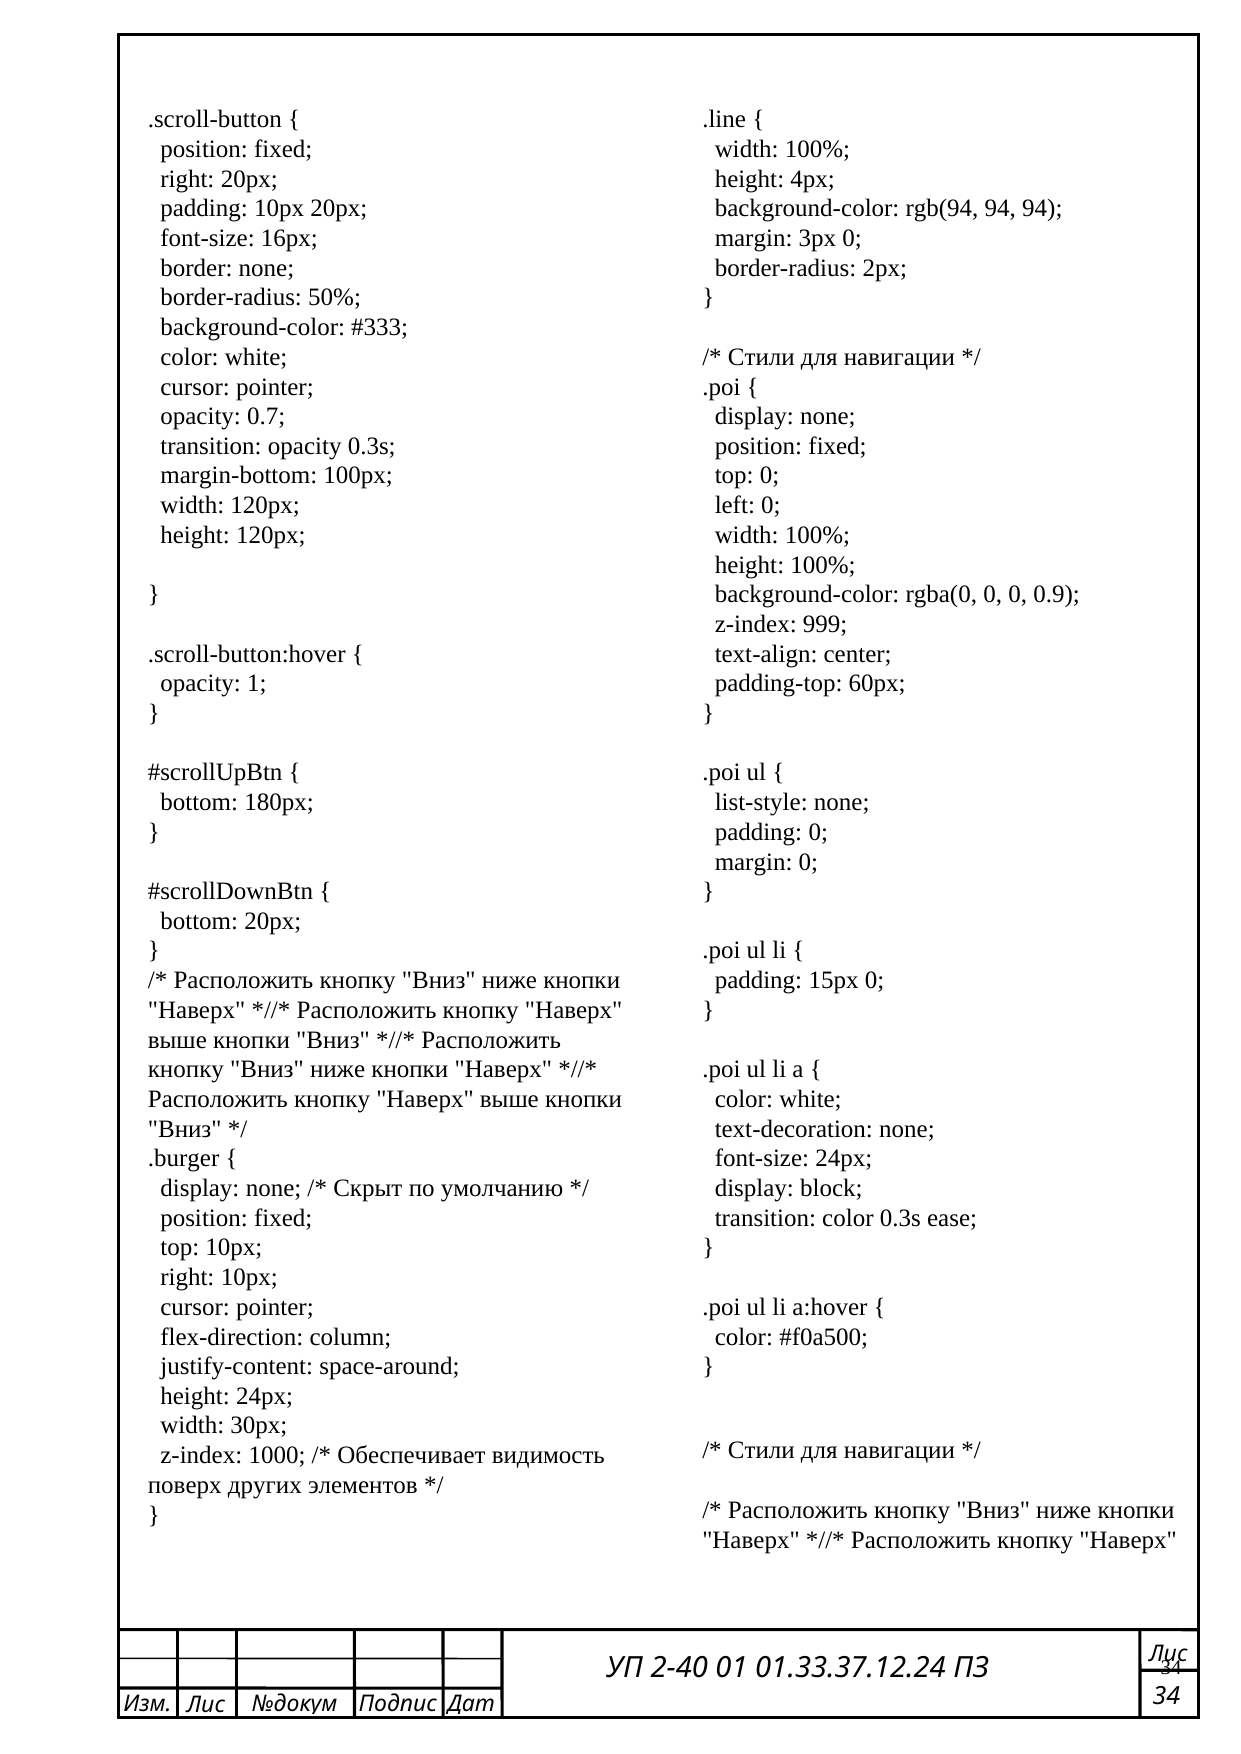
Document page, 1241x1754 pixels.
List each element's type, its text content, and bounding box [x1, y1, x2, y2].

text .line { [702, 103, 1181, 133]
text background-color: rgb(94, 94, 94); [702, 192, 1181, 222]
text padding-top: 60px; [702, 667, 1181, 697]
text width: 30px; [148, 1410, 627, 1439]
text border-radius: 2px; [702, 252, 1181, 282]
text height: 100%; [702, 549, 1181, 578]
text position: fixed; [148, 1202, 627, 1232]
text height: 4px; [702, 163, 1181, 192]
text } [702, 994, 1181, 1024]
text } [148, 816, 627, 846]
text /* Стили для навигации */ [702, 341, 1181, 371]
text color: white; [148, 341, 627, 371]
text font-size: 24px; [702, 1142, 1181, 1172]
text cursor: pointer; [148, 1291, 627, 1321]
text bottom: 20px; [148, 905, 627, 935]
text bottom: 180px; [148, 786, 627, 816]
text margin: 3px 0; [702, 222, 1181, 252]
text width: 100%; [702, 519, 1181, 549]
text z-index: 1000; /* Обеспечивает видимость поверх других элементов */ [148, 1439, 627, 1499]
text } [148, 1499, 627, 1528]
text } [148, 697, 627, 727]
text } [702, 1232, 1181, 1261]
text } [702, 282, 1181, 311]
text .poi ul li a:hover { [702, 1291, 1181, 1321]
text cursor: pointer; [148, 371, 627, 400]
text } [148, 935, 627, 964]
text .burger { [148, 1142, 627, 1172]
text list-style: none; [702, 786, 1181, 816]
text } [702, 875, 1181, 905]
text background-color: rgba(0, 0, 0, 0.9); [702, 578, 1181, 608]
text top: 0; [702, 460, 1181, 489]
text .poi { [702, 371, 1181, 400]
text } [148, 578, 627, 608]
text width: 100%; [702, 133, 1181, 163]
text height: 120px; [148, 519, 627, 549]
text transition: color 0.3s ease; [702, 1202, 1181, 1232]
text font-size: 16px; [148, 222, 627, 252]
text color: #f0a500; [702, 1321, 1181, 1350]
text width: 120px; [148, 489, 627, 519]
text .poi ul li { [702, 935, 1181, 964]
text z-index: 999; [702, 608, 1181, 638]
text border: none; [148, 252, 627, 282]
text top: 10px; [148, 1232, 627, 1261]
text position: fixed; [148, 133, 627, 163]
text opacity: 0.7; [148, 400, 627, 430]
text position: fixed; [702, 430, 1181, 460]
text right: 10px; [148, 1261, 627, 1291]
text opacity: 1; [148, 667, 627, 697]
text .poi ul { [702, 757, 1181, 786]
text text-decoration: none; [702, 1113, 1181, 1142]
text left: 0; [702, 489, 1181, 519]
text } [702, 1350, 1181, 1380]
text margin-bottom: 100px; [148, 460, 627, 489]
text padding: 15px 0; [702, 964, 1181, 994]
text /* Стили для навигации */ [702, 1435, 1181, 1464]
text margin: 0; [702, 846, 1181, 875]
text right: 20px; [148, 163, 627, 192]
text flex-direction: column; [148, 1321, 627, 1350]
text padding: 10px 20px; [148, 192, 627, 222]
text justify-content: space-around; [148, 1350, 627, 1380]
text padding: 0; [702, 816, 1181, 846]
text display: none; /* Скрыт по умолчанию */ [148, 1172, 627, 1202]
text text-align: center; [702, 638, 1181, 667]
text border-radius: 50%; [148, 282, 627, 311]
text .scroll-button:hover { [148, 638, 627, 667]
text background-color: #333; [148, 311, 627, 341]
text .poi ul li a { [702, 1053, 1181, 1083]
text .scroll-button { [148, 103, 627, 133]
text #scrollDownBtn { [148, 875, 627, 905]
text display: block; [702, 1172, 1181, 1202]
text transition: opacity 0.3s; [148, 430, 627, 460]
text display: none; [702, 400, 1181, 430]
text height: 24px; [148, 1380, 627, 1410]
text color: white; [702, 1083, 1181, 1113]
text } [702, 697, 1181, 727]
text #scrollUpBtn { [148, 757, 627, 786]
